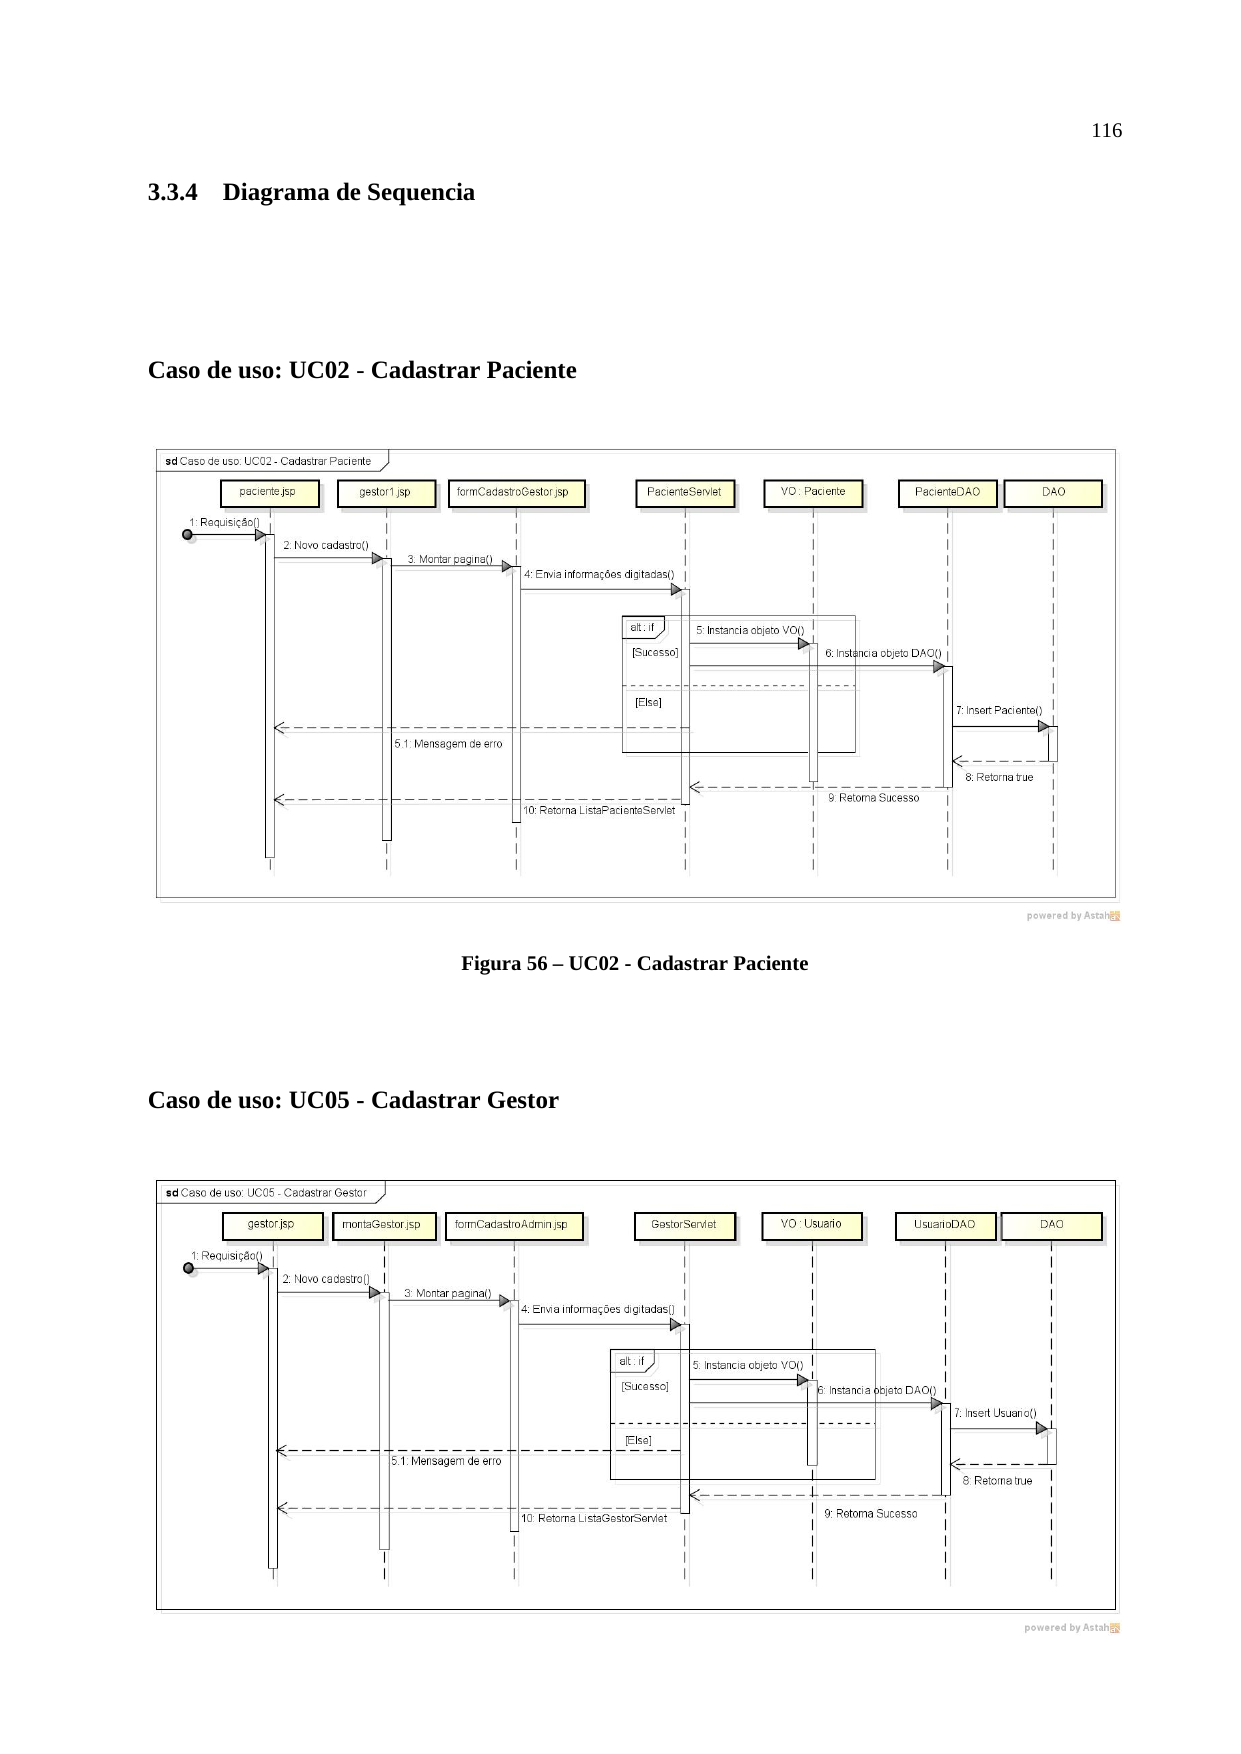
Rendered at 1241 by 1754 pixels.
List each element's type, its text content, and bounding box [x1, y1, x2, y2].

picture [147, 1171, 1123, 1636]
subtitle Diagrama de Sequencia [148, 177, 1122, 206]
text Caso de uso: UC02 - Cadastrar Paciente [148, 355, 1122, 383]
text Caso de uso: UC05 - Cadastrar Gestor [148, 1086, 1122, 1114]
picture [147, 441, 1123, 924]
